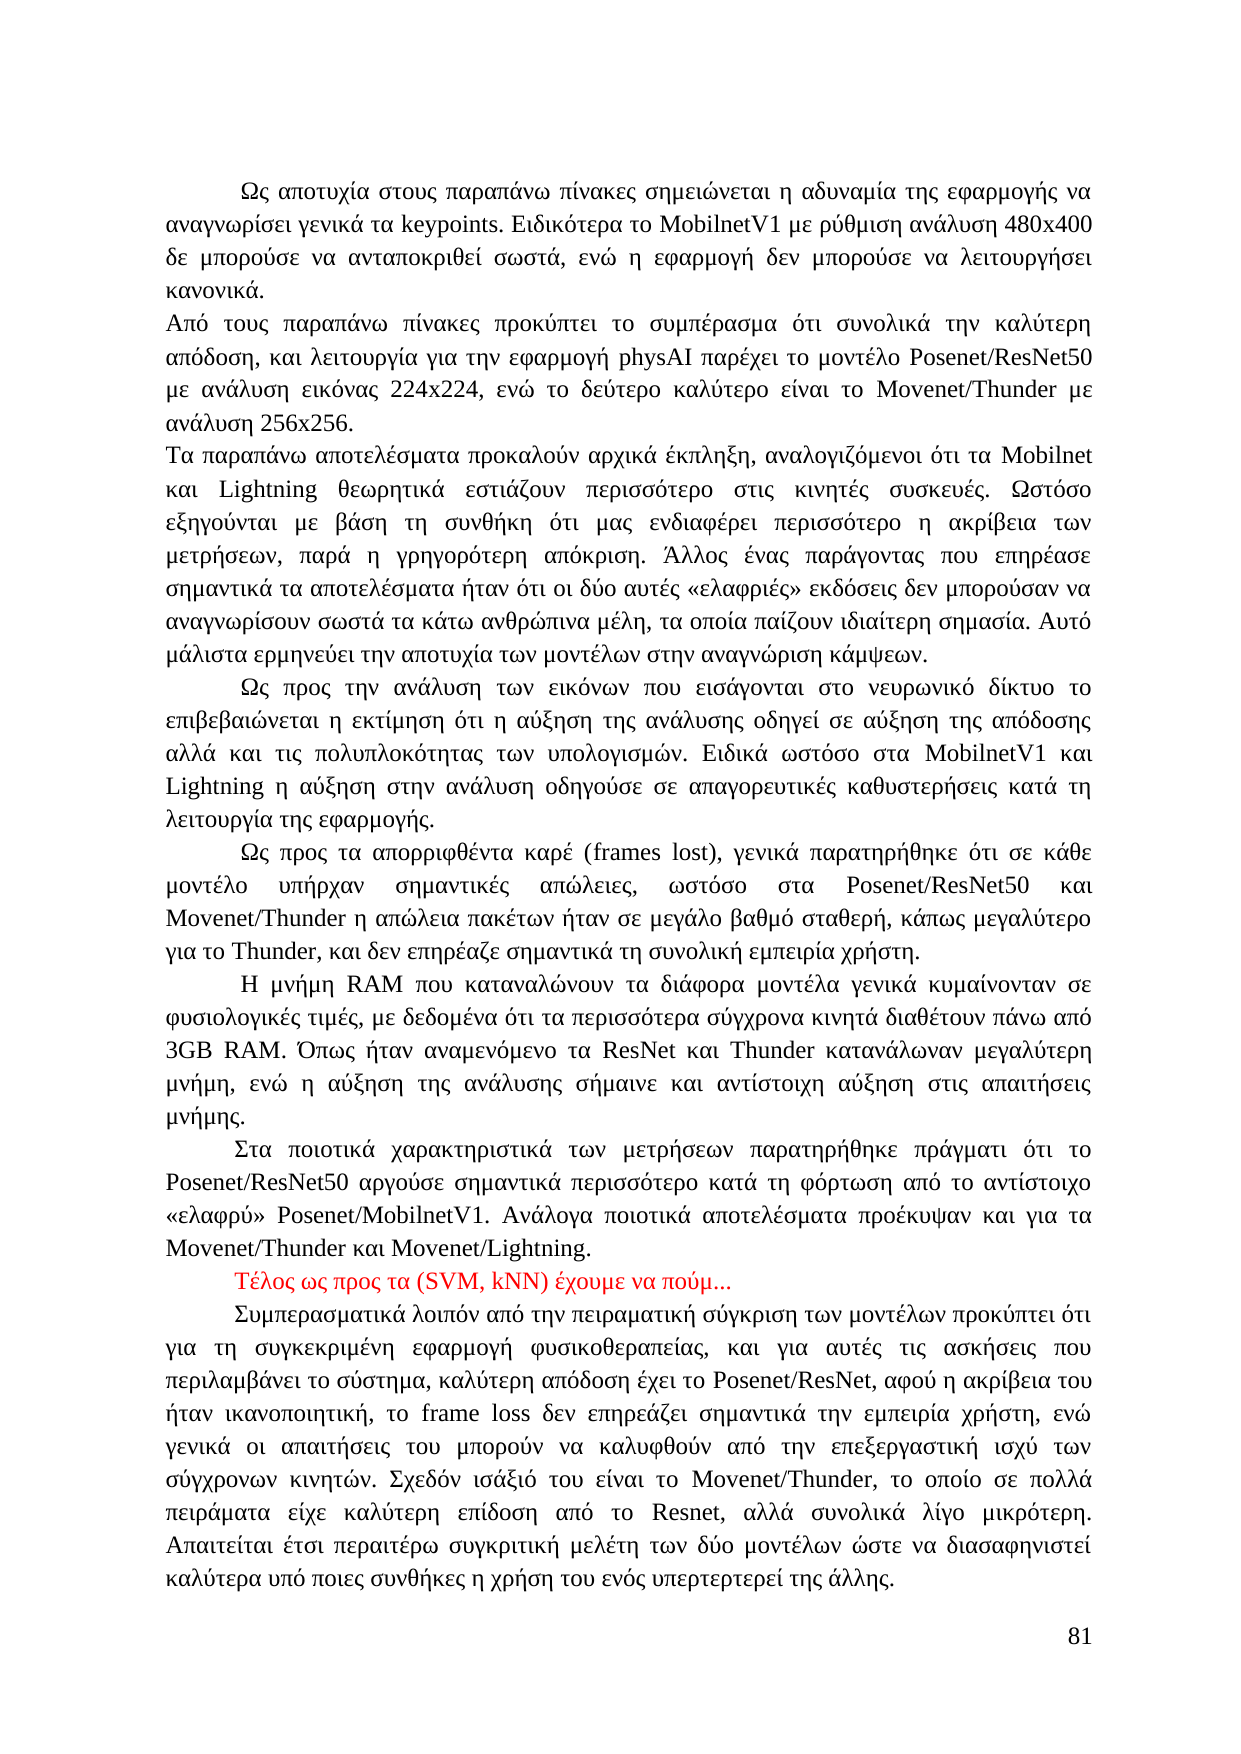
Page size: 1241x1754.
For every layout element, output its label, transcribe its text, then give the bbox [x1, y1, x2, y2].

text Ως προς τα απορριφθέντα καρέ (frames lost), γενικά παρατηρήθηκε ότι σε κάθε μοντέλο υπήρχαν σημαντικές απώλειες, ωστόσο στα Posenet/ResNet50 και Movenet/Thunder η απώλεια πακέτων ήταν σε μεγάλο βαθμό σταθερή, κάπως μεγαλύτερο για το Thunder, και δεν επηρέαζε σημαντικά τη συνολική εμπειρία χρήστη. [165, 837, 1092, 965]
text Από τους παραπάνω πίνακες προκύπτει το συμπέρασμα ότι συνολικά την καλύτερη απόδοση, και λειτουργία για την εφαρμογή physAI παρέχει το μοντέλο Posenet/ResNet50 με ανάλυση εικόνας 224x224, ενώ το δεύτερο καλύτερο είναι το Movenet/Thunder με ανάλυση 256x256. [165, 308, 1092, 436]
text Τα παραπάνω αποτελέσματα προκαλούν αρχικά έκπληξη, αναλογιζόμενοι ότι τα Mobilnet και Lightning θεωρητικά εστιάζουν περισσότερο στις κινητές συσκευές. Ωστόσο εξηγούνται με βάση τη συνθήκη ότι μας ενδιαφέρει περισσότερο η ακρίβεια των μετρήσεων, παρά η γρηγορότερη απόκριση. Άλλος ένας παράγοντας που επηρέασε σημαντικά τα αποτελέσματα ήταν ότι οι δύο αυτές «ελαφριές» εκδόσεις δεν μπορούσαν να αναγνωρίσουν σωστά τα κάτω ανθρώπινα μέλη, τα οποία παίζουν ιδιαίτερη σημασία. Αυτό μάλιστα ερμηνεύει την αποτυχία των μοντέλων στην αναγνώριση κάμψεων. [165, 441, 1092, 667]
text Στα ποιοτικά χαρακτηριστικά των μετρήσεων παρατηρήθηκε πράγματι ότι το Posenet/ResNet50 αργούσε σημαντικά περισσότερο κατά τη φόρτωση από το αντίστοιχο «ελαφρύ» Posenet/MobilnetV1. Ανάλογα ποιοτικά αποτελέσματα προέκυψαν και για τα Movenet/Thunder και Movenet/Lightning. [165, 1134, 1092, 1262]
text Ως προς την ανάλυση των εικόνων που εισάγονται στο νευρωνικό δίκτυο το επιβεβαιώνεται η εκτίμηση ότι η αύξηση της ανάλυσης οδηγεί σε αύξηση της απόδοσης αλλά και τις πολυπλοκότητας των υπολογισμών. Ειδικά ωστόσο στα MobilnetV1 και Lightning η αύξηση στην ανάλυση οδηγούσε σε απαγορευτικές καθυστερήσεις κατά τη λειτουργία της εφαρμογής. [165, 672, 1092, 833]
text Η μνήμη RAM που καταναλώνουν τα διάφορα μοντέλα γενικά κυμαίνονταν σε φυσιολογικές τιμές, με δεδομένα ότι τα περισσότερα σύγχρονα κινητά διαθέτουν πάνω από 3GB RAM. Όπως ήταν αναμενόμενο τα ResNet και Thunder κατανάλωναν μεγαλύτερη μνήμη, ενώ η αύξηση της ανάλυσης σήμαινε και αντίστοιχη αύξηση στις απαιτήσεις μνήμης. [165, 969, 1092, 1130]
text Τέλος ως προς τα (SVM, kNN) έχουμε να πούμ... [165, 1266, 1092, 1295]
text Ως αποτυχία στους παραπάνω πίνακες σημειώνεται η αδυναμία της εφαρμογής να αναγνωρίσει γενικά τα keypoints. Ειδικότερα το MobilnetV1 με ρύθμιση ανάλυση 480x400 δε μπορούσε να ανταποκριθεί σωστά, ενώ η εφαρμογή δεν μπορούσε να λειτουργήσει κανονικά. [165, 176, 1092, 304]
text Συμπερασματικά λοιπόν από την πειραματική σύγκριση των μοντέλων προκύπτει ότι για τη συγκεκριμένη εφαρμογή φυσικοθεραπείας, και για αυτές τις ασκήσεις που περιλαμβάνει το σύστημα, καλύτερη απόδοση έχει το Posenet/ResNet, αφού η ακρίβεια του ήταν ικανοποιητική, το frame loss δεν επηρεάζει σημαντικά την εμπειρία χρήστη, ενώ γενικά οι απαιτήσεις του μπορούν να καλυφθούν από την επεξεργαστική ισχύ των σύγχρονων κινητών. Σχεδόν ισάξιό του είναι το Movenet/Thunder, το οποίο σε πολλά πειράματα είχε καλύτερη επίδοση από το Resnet, αλλά συνολικά λίγο μικρότερη. Απαιτείται έτσι περαιτέρω συγκριτική μελέτη των δύο μοντέλων ώστε να διασαφηνιστεί καλύτερα υπό ποιες συνθήκες η χρήση του ενός υπερτερτερεί της άλλης. [165, 1299, 1092, 1592]
